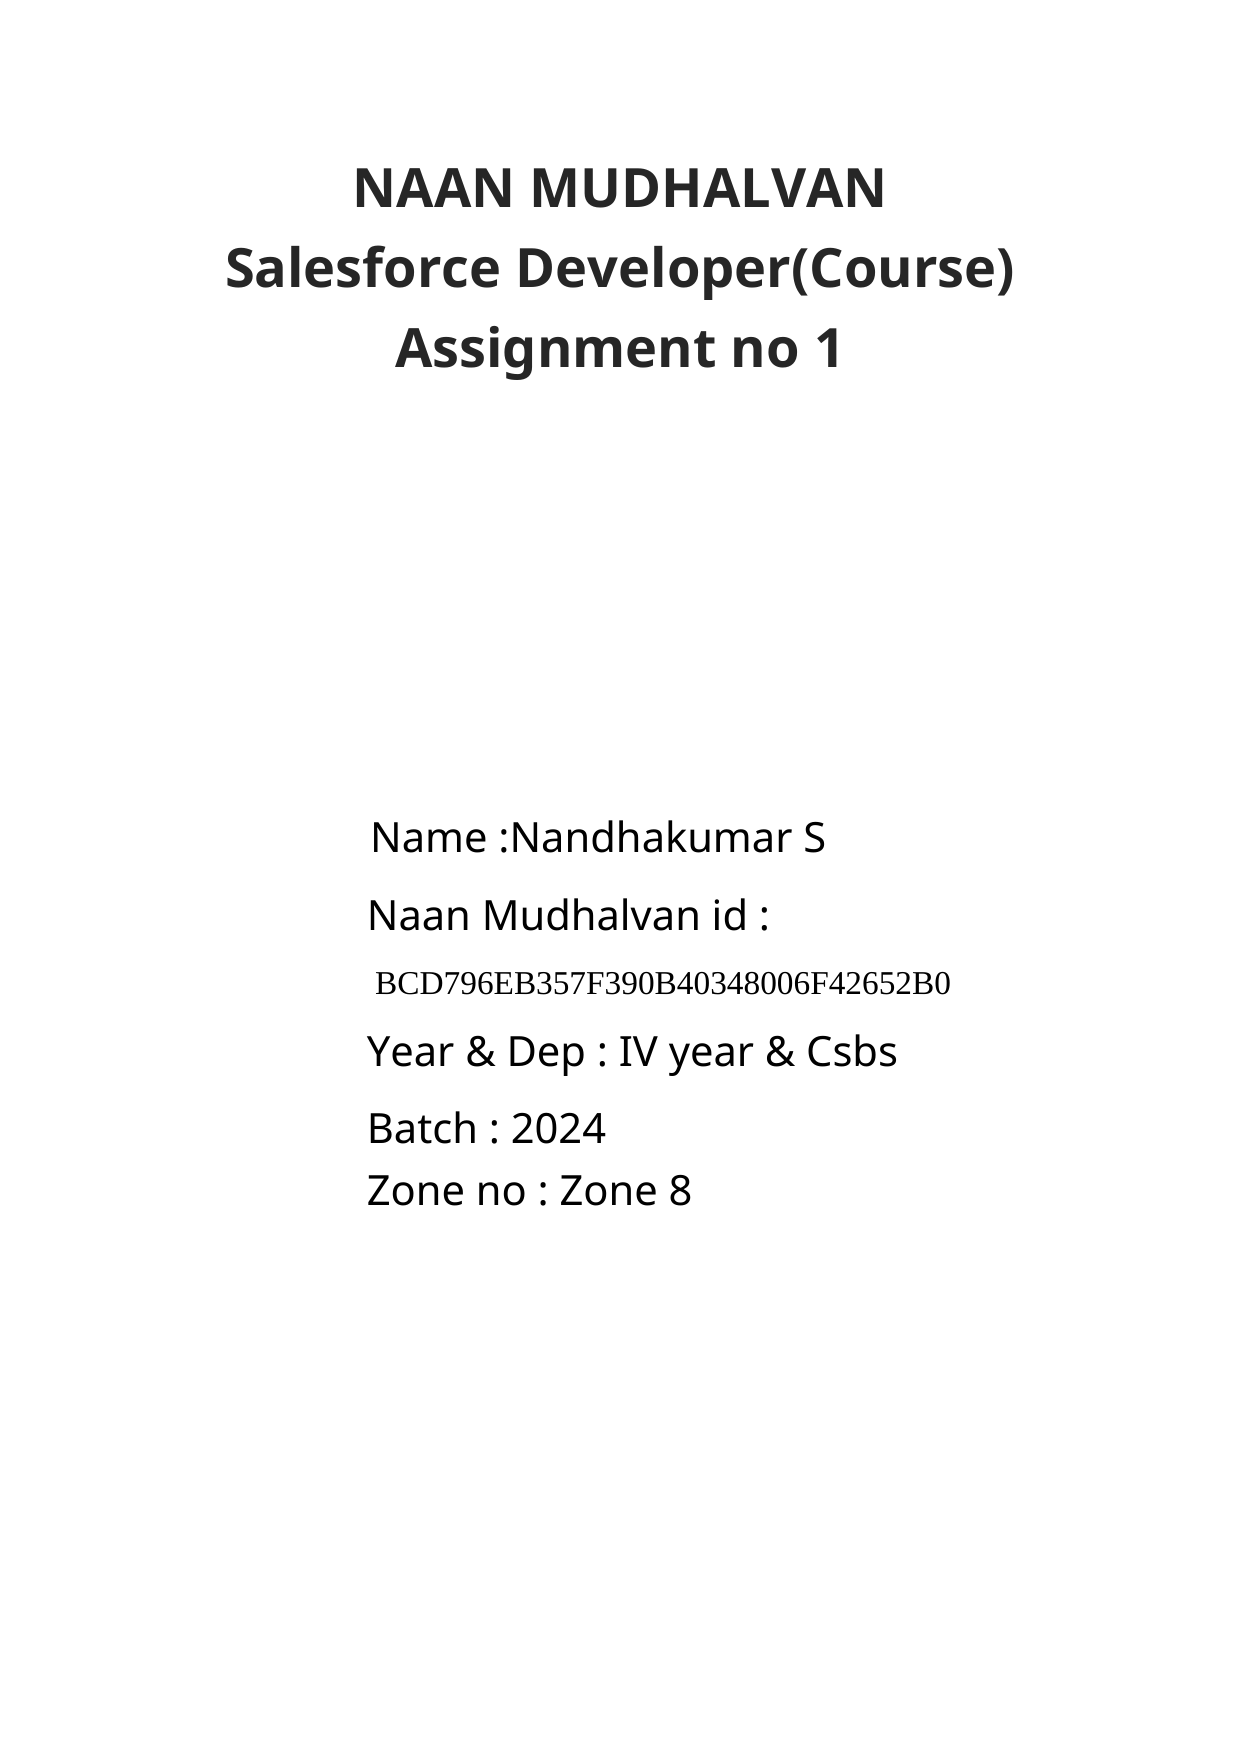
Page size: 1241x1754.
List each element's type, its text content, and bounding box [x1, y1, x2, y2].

text Year & Dep : IV year & Csbs [150, 1021, 1090, 1078]
text Name :Nandhakumar S [150, 807, 1090, 864]
text BCD796EB357F390B40348006F42652B0 [300, 963, 1090, 1002]
text Batch : 2024 Zone no : Zone 8 [150, 1099, 1090, 1431]
text Naan Mudhalvan id : [150, 885, 1090, 942]
text NAAN MUDHALVAN Salesforce Developer(Course) Assignment no 1 [150, 150, 1090, 383]
